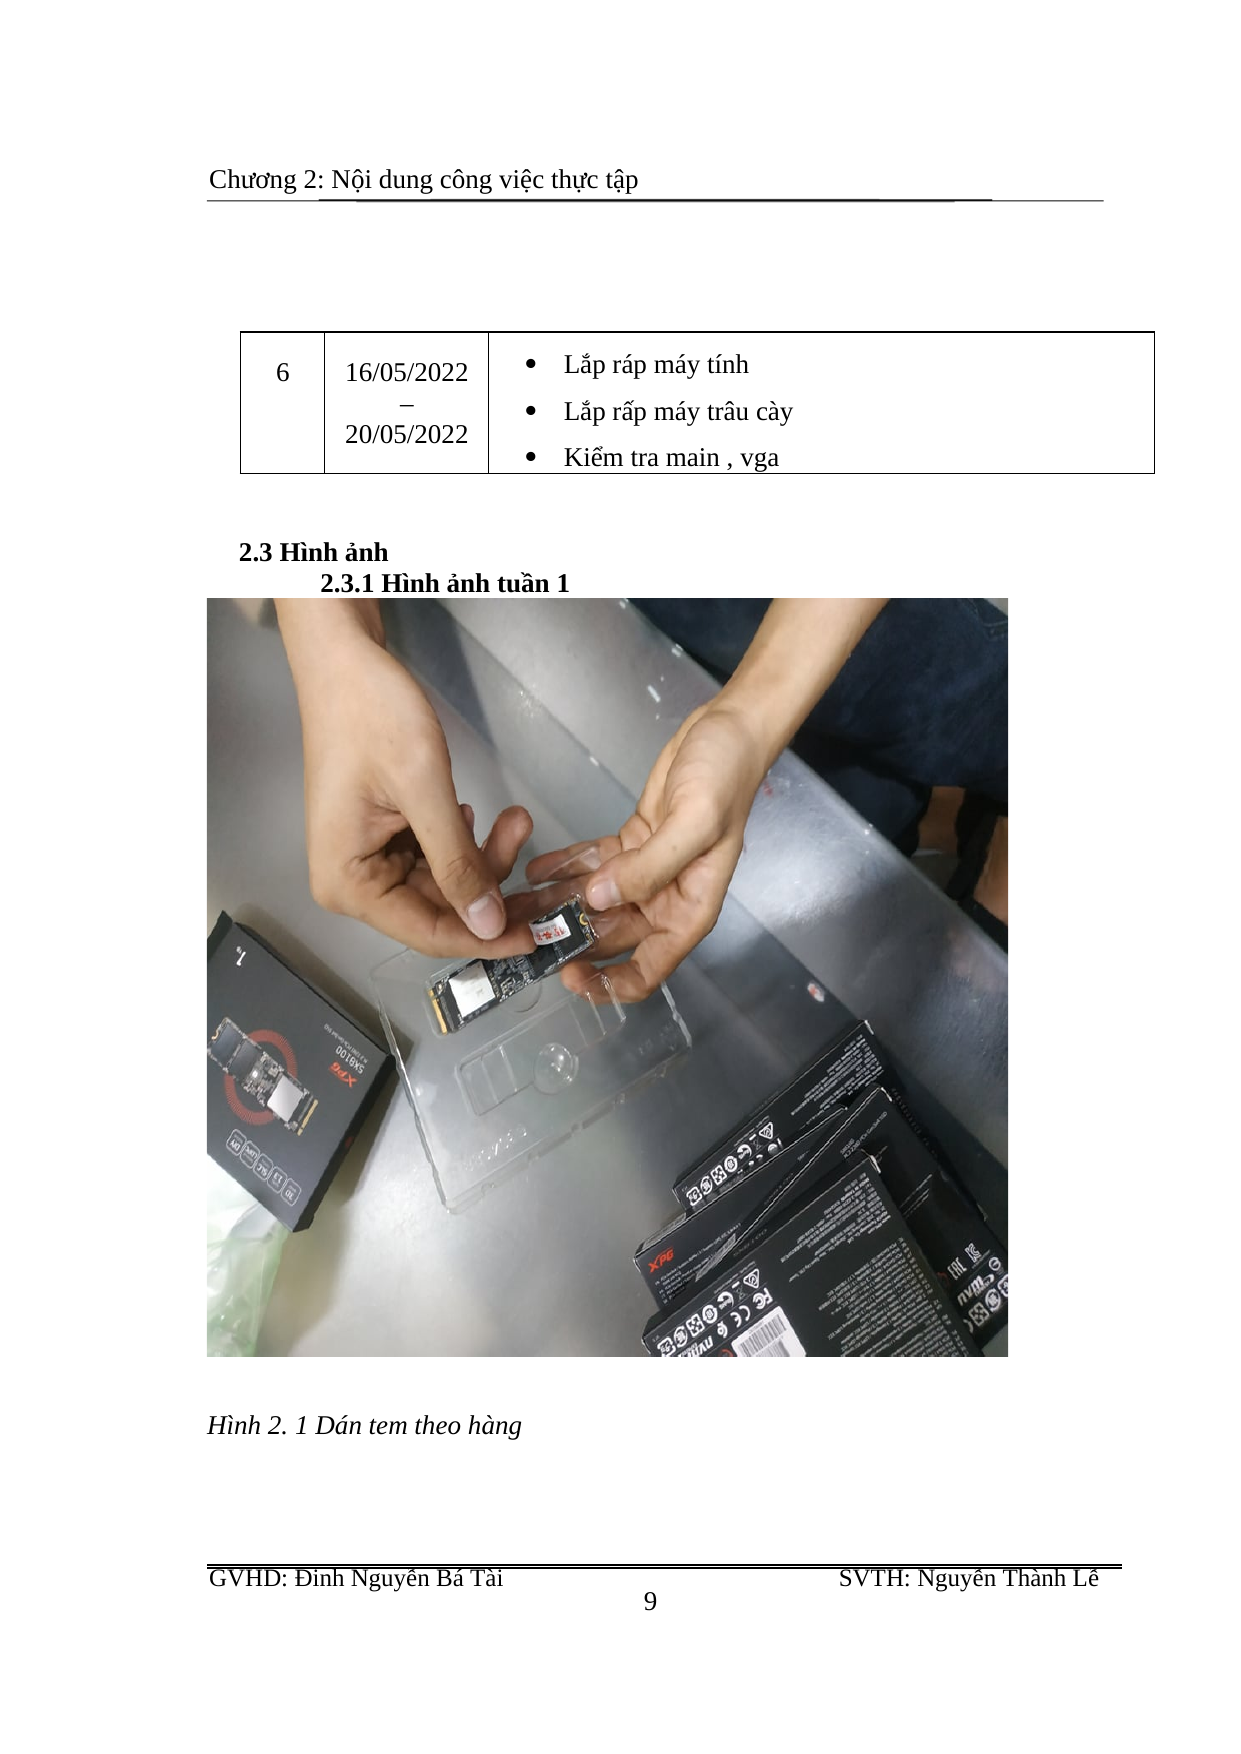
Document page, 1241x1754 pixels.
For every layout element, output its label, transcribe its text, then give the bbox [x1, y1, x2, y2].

text Hình 2. 1 Dán tem theo hàng [207, 1409, 1122, 1440]
text 2.3.1 Hình ảnh tuần 1 [276, 567, 1122, 599]
table_header 6 [241, 333, 324, 473]
picture [206, 195, 1104, 203]
table_header 16/05/2022 – 20/05/2022 [325, 333, 488, 473]
table_header Lắp ráp máy tính Lắp rấp máy trâu cày Kiểm tra main , vga [489, 333, 1154, 473]
text 2.3 Hình ảnh [239, 536, 1122, 567]
picture [206, 598, 1009, 1357]
